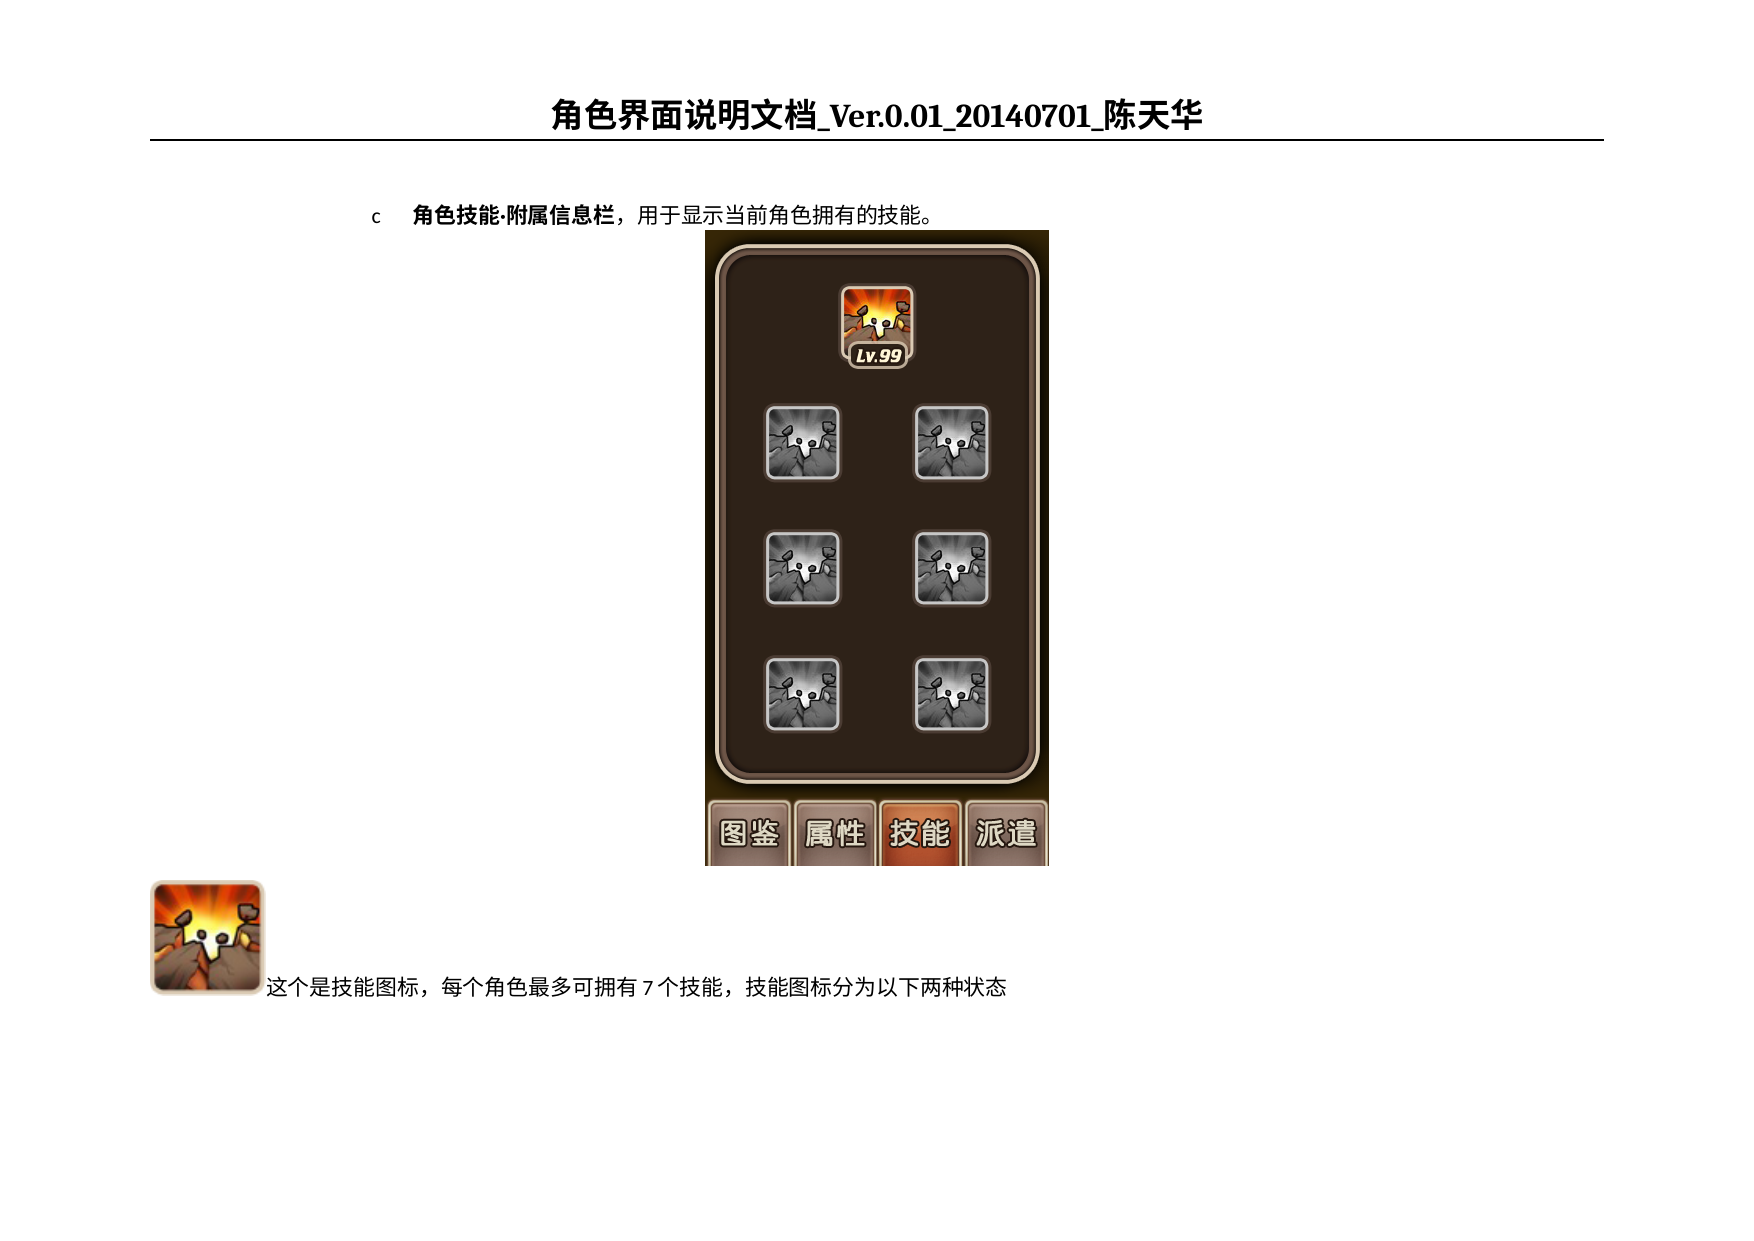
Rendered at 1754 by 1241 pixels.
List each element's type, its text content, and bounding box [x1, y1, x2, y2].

text 角色技能·附属信息栏，用于显示当前角色拥有的技能。 [371, 198, 1604, 230]
picture [705, 230, 1049, 866]
picture [150, 880, 266, 996]
text 这个是技能图标，每个角色最多可拥有7个技能，技能图标分为以下两种状态 [150, 880, 1604, 1010]
